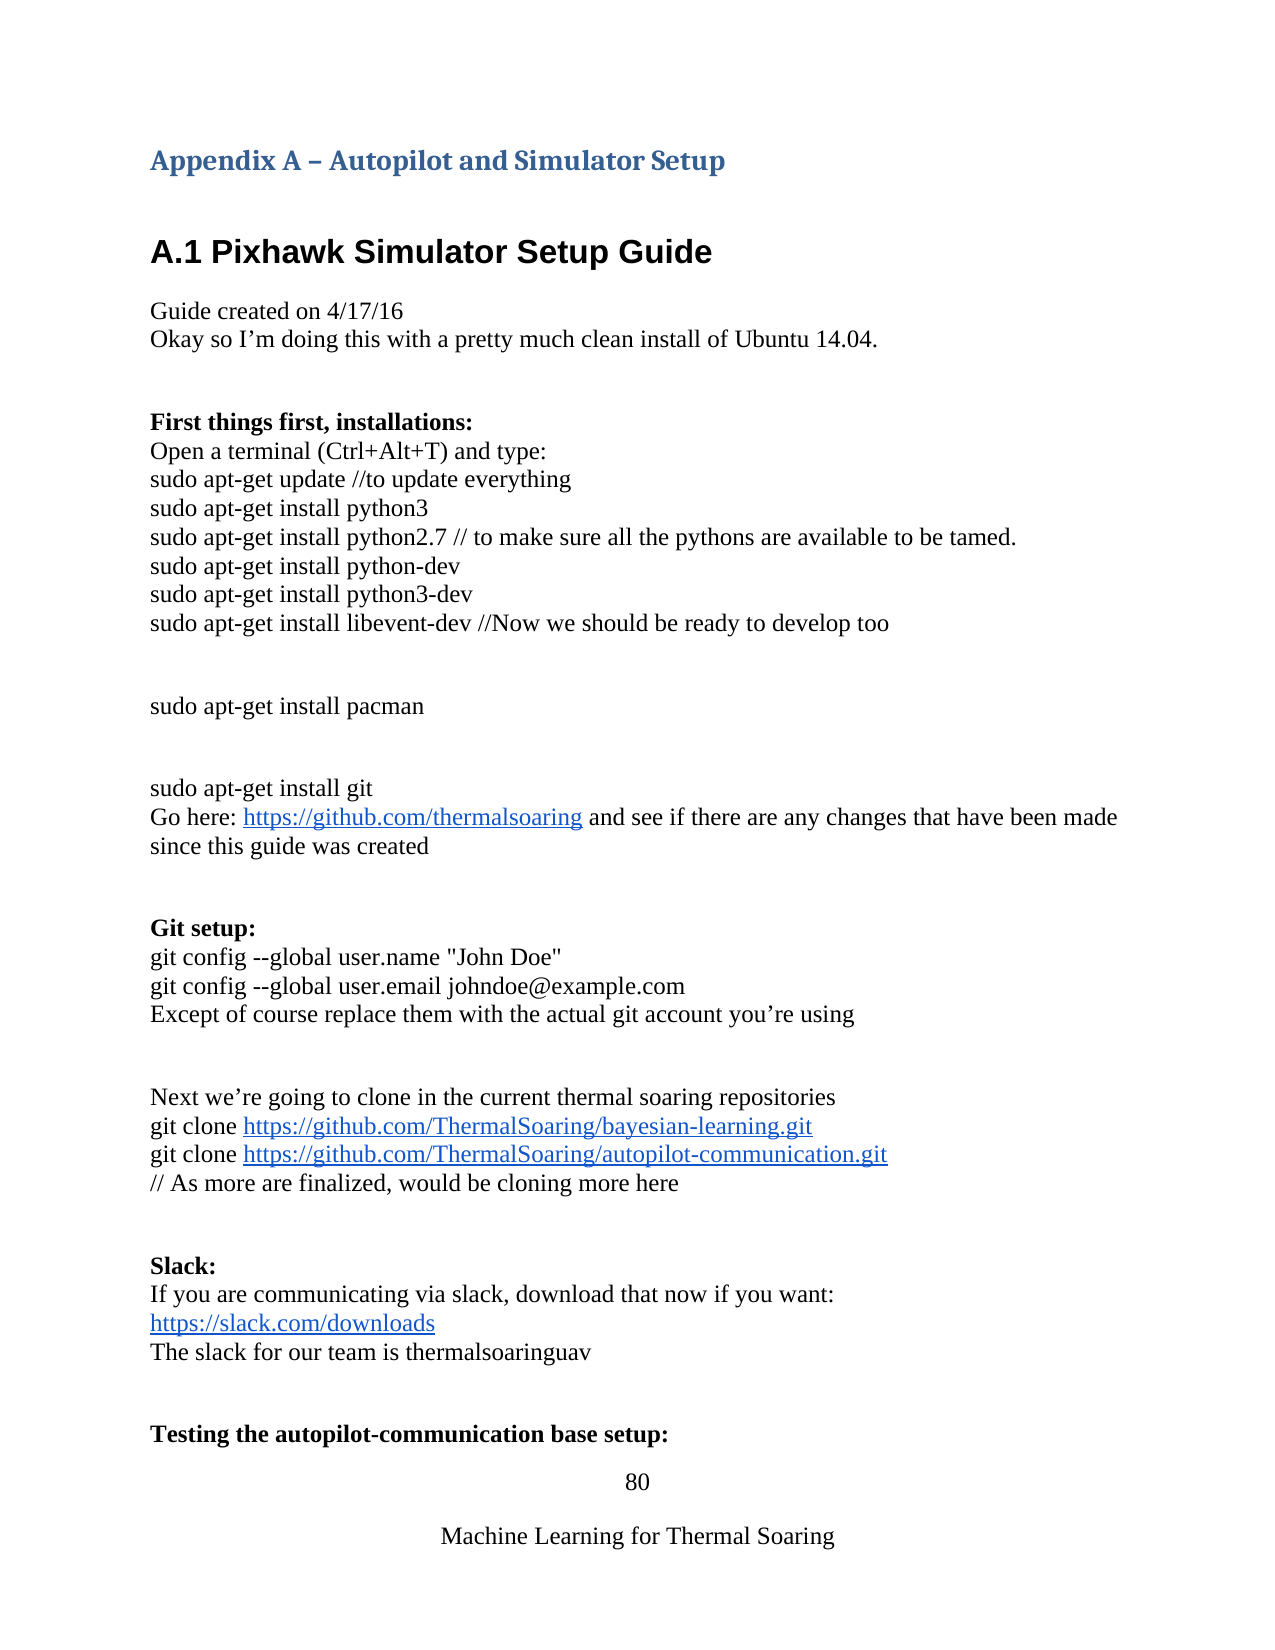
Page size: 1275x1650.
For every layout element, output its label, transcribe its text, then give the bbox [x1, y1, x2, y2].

text Except of course replace them with the actual git account you’re using [150, 999, 1125, 1028]
text sudo apt-get install python-dev [150, 551, 1125, 579]
text First things first, installations: [150, 407, 1125, 436]
text sudo apt-get install libevent-dev //Now we should be ready to develop too [150, 608, 1125, 637]
subtitle A.1 Pixhawk Simulator Setup Guide [150, 232, 1125, 271]
text sudo apt-get install python3-dev [150, 579, 1125, 608]
text sudo apt-get install python3 [150, 493, 1125, 522]
text Open a terminal (Ctrl+Alt+T) and type: [150, 436, 1125, 464]
text If you are communicating via slack, download that now if you want: https://slack.com/downloads [150, 1279, 1125, 1337]
text Guide created on 4/17/16 [150, 296, 1125, 324]
text git clone https://github.com/ThermalSoaring/autopilot-communication.git [150, 1139, 1125, 1168]
text Okay so I’m doing this with a pretty much clean install of Ubuntu 14.04. [150, 324, 1125, 353]
text git clone https://github.com/ThermalSoaring/bayesian-learning.git [150, 1111, 1125, 1139]
text sudo apt-get install git [150, 773, 1125, 802]
text Slack: [150, 1251, 1125, 1279]
text Appendix A – Autopilot and Simulator Setup [150, 144, 1125, 177]
text // As more are finalized, would be cloning more here [150, 1168, 1125, 1197]
text Git setup: [150, 913, 1125, 942]
text git config --global user.name "John Doe" git config --global user.email johndoe@example.com [150, 942, 1125, 999]
text Go here: https://github.com/thermalsoaring and see if there are any changes that have been made since this guide was created [150, 802, 1125, 859]
text Testing the autopilot-communication base setup: [150, 1419, 1125, 1448]
text Next we’re going to clone in the current thermal soaring repositories [150, 1082, 1125, 1111]
text The slack for our team is thermalsoaringuav [150, 1337, 1125, 1366]
text sudo apt-get install pacman [150, 691, 1125, 719]
text sudo apt-get install python2.7 // to make sure all the pythons are available to be tamed. [150, 522, 1125, 551]
text sudo apt-get update //to update everything [150, 464, 1125, 493]
